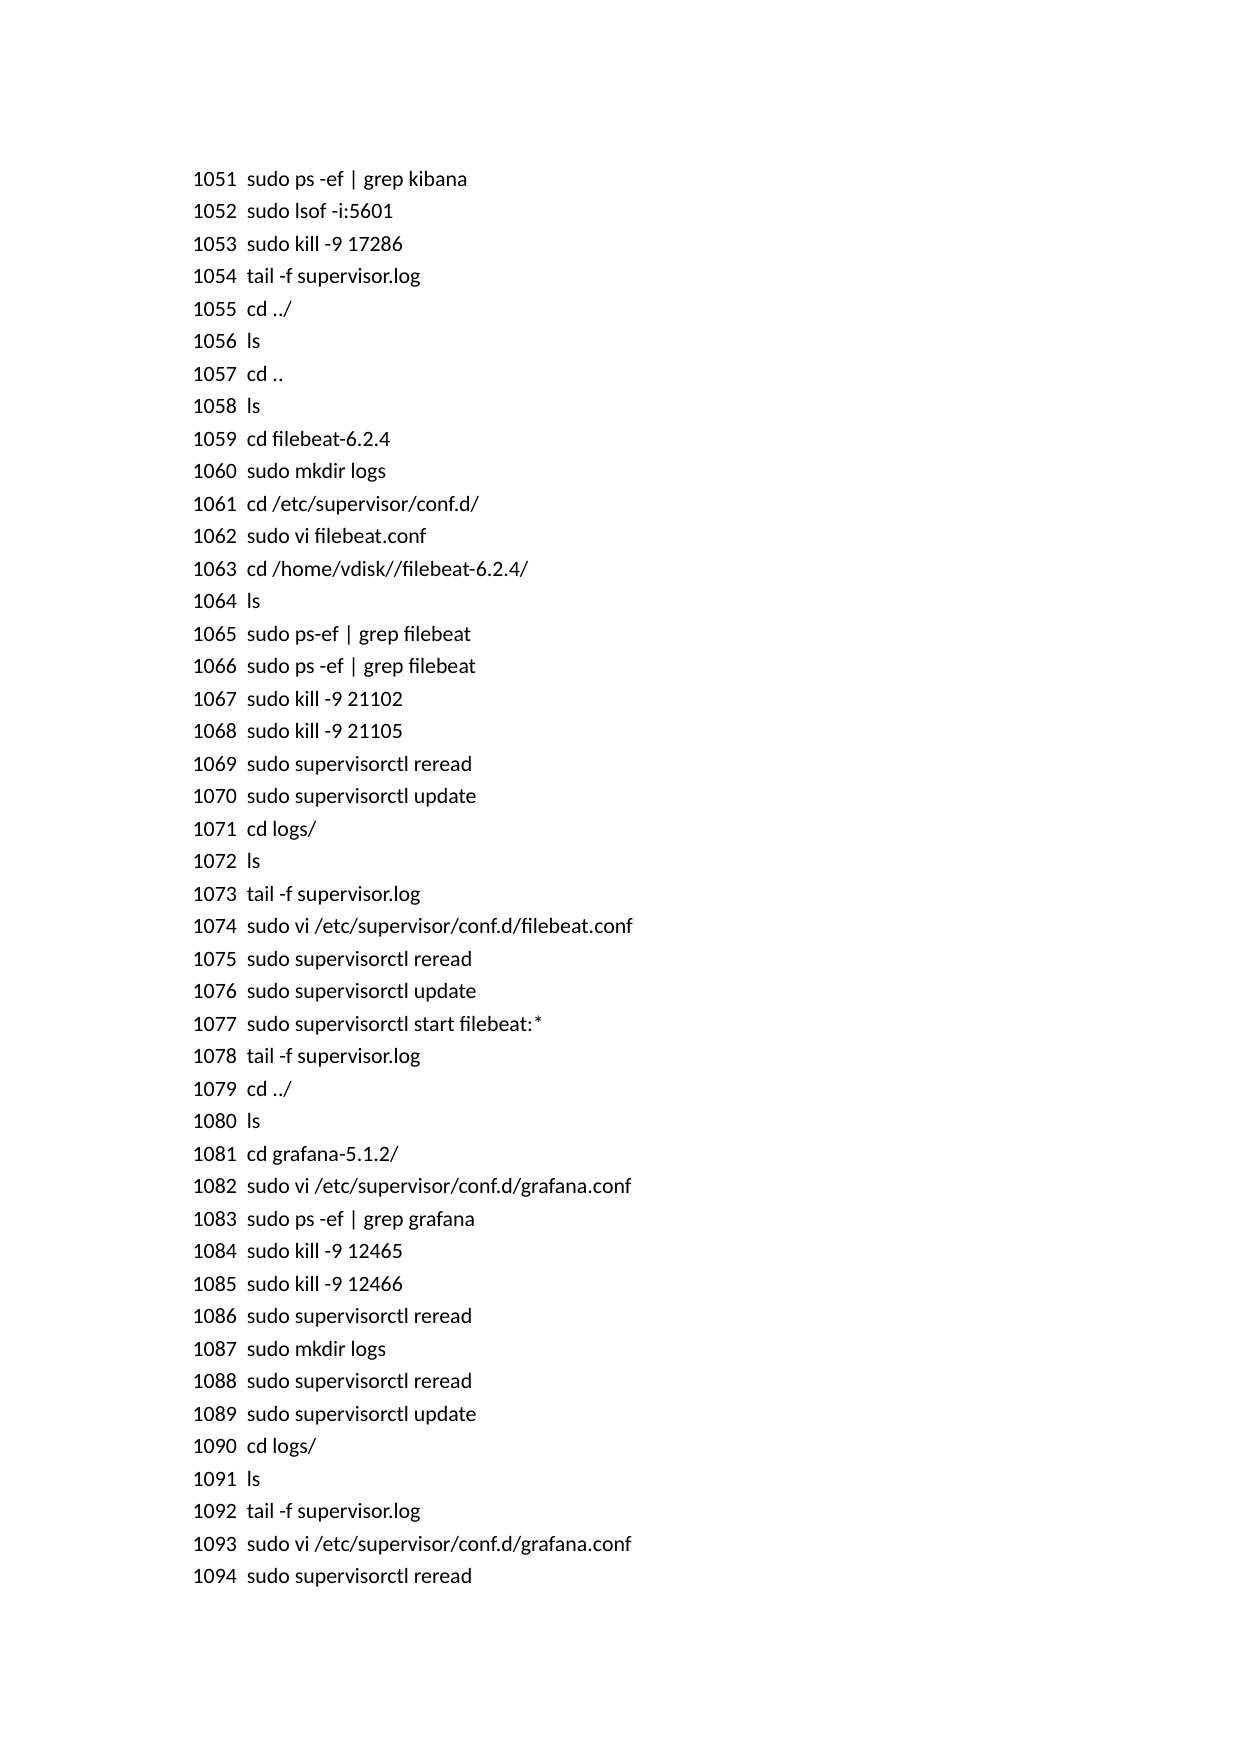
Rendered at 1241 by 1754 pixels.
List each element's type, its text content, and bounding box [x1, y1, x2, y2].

text 1071 cd logs/ [187, 812, 1053, 844]
text 1093 sudo vi /etc/supervisor/conf.d/grafana.conf [187, 1527, 1053, 1559]
text 1062 sudo vi filebeat.conf [187, 519, 1053, 552]
text 1060 sudo mkdir logs [187, 454, 1053, 487]
text 1091 ls [187, 1462, 1053, 1494]
text 1087 sudo mkdir logs [187, 1332, 1053, 1364]
text 1073 tail -f supervisor.log [187, 877, 1053, 909]
text 1081 cd grafana-5.1.2/ [187, 1137, 1053, 1169]
text 1058 ls [187, 389, 1053, 422]
text 1092 tail -f supervisor.log [187, 1494, 1053, 1527]
text 1086 sudo supervisorctl reread [187, 1299, 1053, 1332]
text 1051 sudo ps -ef | grep kibana [187, 162, 1053, 194]
text 1057 cd .. [187, 357, 1053, 389]
text 1068 sudo kill -9 21105 [187, 714, 1053, 747]
text 1063 cd /home/vdisk//filebeat-6.2.4/ [187, 552, 1053, 584]
text 1089 sudo supervisorctl update [187, 1397, 1053, 1429]
text 1064 ls [187, 584, 1053, 617]
text 1083 sudo ps -ef | grep grafana [187, 1202, 1053, 1234]
text 1079 cd ../ [187, 1072, 1053, 1104]
text 1059 cd filebeat-6.2.4 [187, 422, 1053, 454]
text 1074 sudo vi /etc/supervisor/conf.d/filebeat.conf [187, 909, 1053, 942]
text 1066 sudo ps -ef | grep filebeat [187, 649, 1053, 682]
text 1078 tail -f supervisor.log [187, 1039, 1053, 1072]
text 1070 sudo supervisorctl update [187, 779, 1053, 812]
text 1065 sudo ps-ef | grep filebeat [187, 617, 1053, 649]
text 1082 sudo vi /etc/supervisor/conf.d/grafana.conf [187, 1169, 1053, 1202]
text 1094 sudo supervisorctl reread [187, 1559, 1053, 1592]
text 1061 cd /etc/supervisor/conf.d/ [187, 487, 1053, 519]
text 1056 ls [187, 324, 1053, 357]
text 1084 sudo kill -9 12465 [187, 1234, 1053, 1267]
text 1076 sudo supervisorctl update [187, 974, 1053, 1007]
text 1077 sudo supervisorctl start filebeat:* [187, 1007, 1053, 1039]
text 1067 sudo kill -9 21102 [187, 682, 1053, 714]
text 1085 sudo kill -9 12466 [187, 1267, 1053, 1299]
text 1090 cd logs/ [187, 1429, 1053, 1462]
text 1072 ls [187, 844, 1053, 877]
text 1080 ls [187, 1104, 1053, 1137]
text 1088 sudo supervisorctl reread [187, 1364, 1053, 1397]
text 1055 cd ../ [187, 292, 1053, 324]
text 1053 sudo kill -9 17286 [187, 227, 1053, 259]
text 1052 sudo lsof -i:5601 [187, 194, 1053, 227]
text 1054 tail -f supervisor.log [187, 259, 1053, 292]
text 1069 sudo supervisorctl reread [187, 747, 1053, 779]
text 1075 sudo supervisorctl reread [187, 942, 1053, 974]
